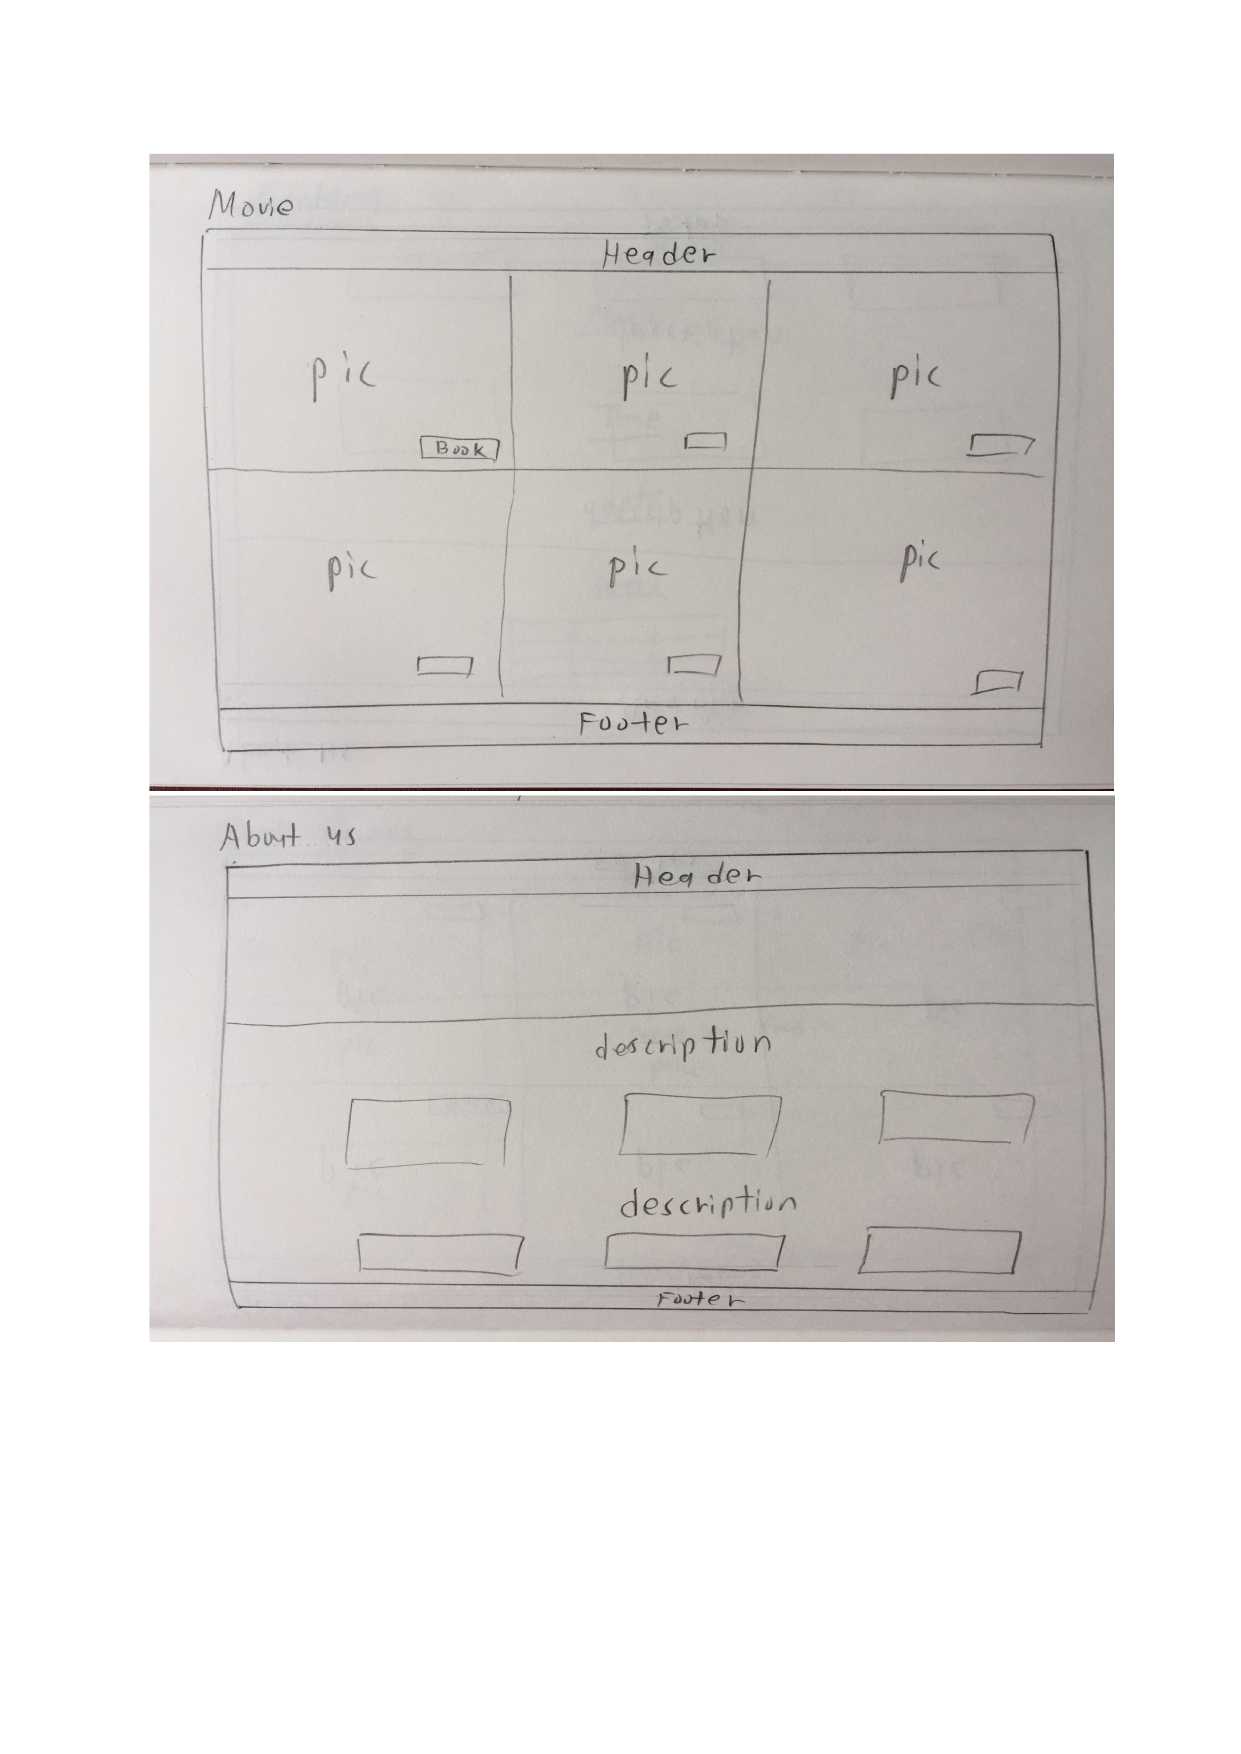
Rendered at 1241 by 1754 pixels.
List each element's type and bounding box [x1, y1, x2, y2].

picture [151, 796, 1114, 1342]
picture [151, 154, 1113, 791]
